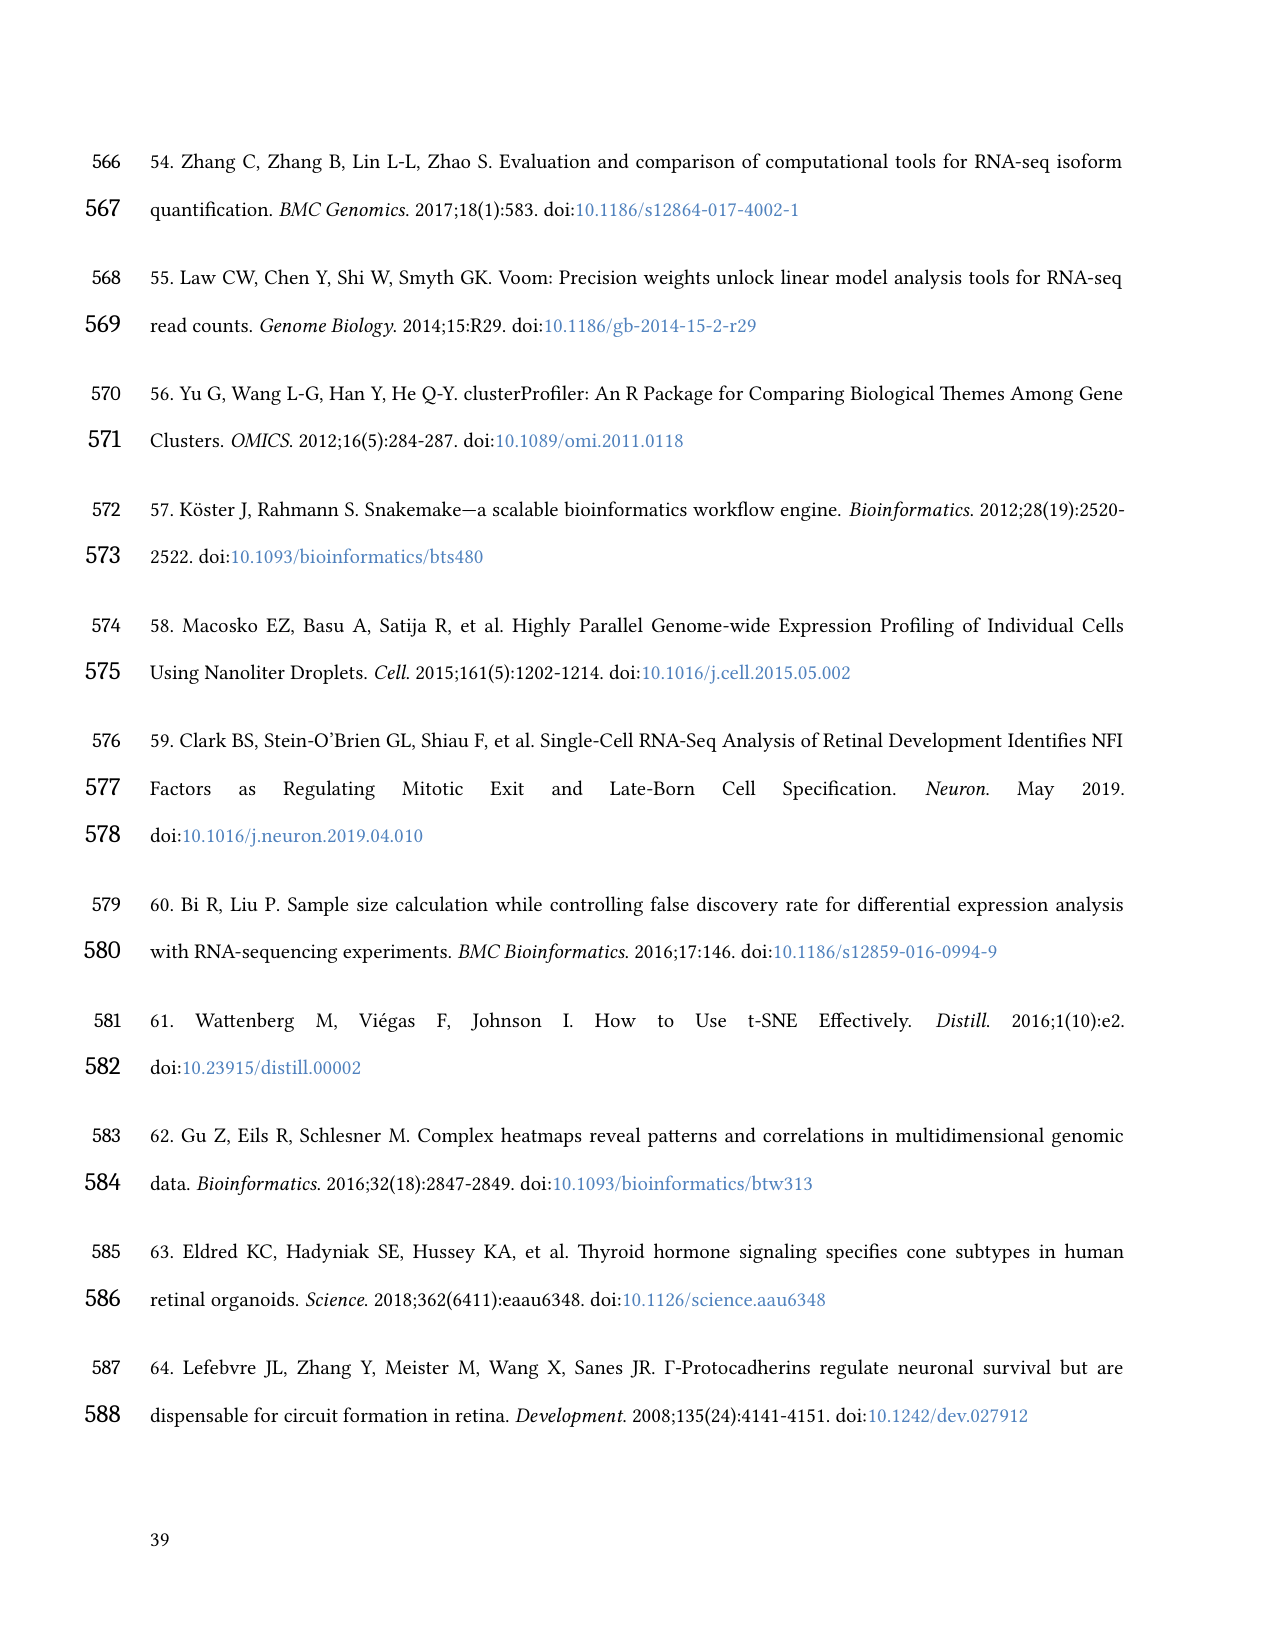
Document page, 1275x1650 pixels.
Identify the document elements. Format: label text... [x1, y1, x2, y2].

text 57. Köster J, Rahmann S. Snakemake—a scalable bioinformatics workflow engine. Bioinformatics. 2012;28(19):2520-2522. doi:10.1093/bioinformatics/bts480 [150, 497, 1125, 569]
text 60. Bi R, Liu P. Sample size calculation while controlling false discovery rate for differential expression analysis with RNA-sequencing experiments. BMC Bioinformatics. 2016;17:146. doi:10.1186/s12859-016-0994-9 [150, 892, 1125, 964]
text 63. Eldred KC, Hadyniak SE, Hussey KA, et al. Thyroid hormone signaling specifies cone subtypes in human retinal organoids. Science. 2018;362(6411):eaau6348. doi:10.1126/science.aau6348 [150, 1240, 1125, 1311]
text 64. Lefebvre JL, Zhang Y, Meister M, Wang X, Sanes JR. Γ-Protocadherins regulate neuronal survival but are dispensable for circuit formation in retina. Development. 2008;135(24):4141-4151. doi:10.1242/dev.027912 [150, 1356, 1125, 1427]
text 55. Law CW, Chen Y, Shi W, Smyth GK. Voom: Precision weights unlock linear model analysis tools for RNA-seq read counts. Genome Biology. 2014;15:R29. doi:10.1186/gb-2014-15-2-r29 [150, 266, 1125, 337]
text 58. Macosko EZ, Basu A, Satija R, et al. Highly Parallel Genome-wide Expression Profiling of Individual Cells Using Nanoliter Droplets. Cell. 2015;161(5):1202-1214. doi:10.1016/j.cell.2015.05.002 [150, 613, 1125, 684]
text 61. Wattenberg M, Viégas F, Johnson I. How to Use t-SNE Effectively. Distill. 2016;1(10):e2. doi:10.23915/distill.00002 [150, 1008, 1125, 1079]
text 54. Zhang C, Zhang B, Lin L-L, Zhao S. Evaluation and comparison of computational tools for RNA-seq isoform quantification. BMC Genomics. 2017;18(1):583. doi:10.1186/s12864-017-4002-1 [150, 150, 1125, 221]
text 56. Yu G, Wang L-G, Han Y, He Q-Y. clusterProfiler: An R Package for Comparing Biological Themes Among Gene Clusters. OMICS. 2012;16(5):284-287. doi:10.1089/omi.2011.0118 [150, 382, 1125, 453]
text 62. Gu Z, Eils R, Schlesner M. Complex heatmaps reveal patterns and correlations in multidimensional genomic data. Bioinformatics. 2016;32(18):2847-2849. doi:10.1093/bioinformatics/btw313 [150, 1124, 1125, 1195]
text 59. Clark BS, Stein-O’Brien GL, Shiau F, et al. Single-Cell RNA-Seq Analysis of Retinal Development Identifies NFI Factors as Regulating Mitotic Exit and Late-Born Cell Specification. Neuron. May 2019. doi:10.1016/j.neuron.2019.04.010 [150, 729, 1125, 848]
